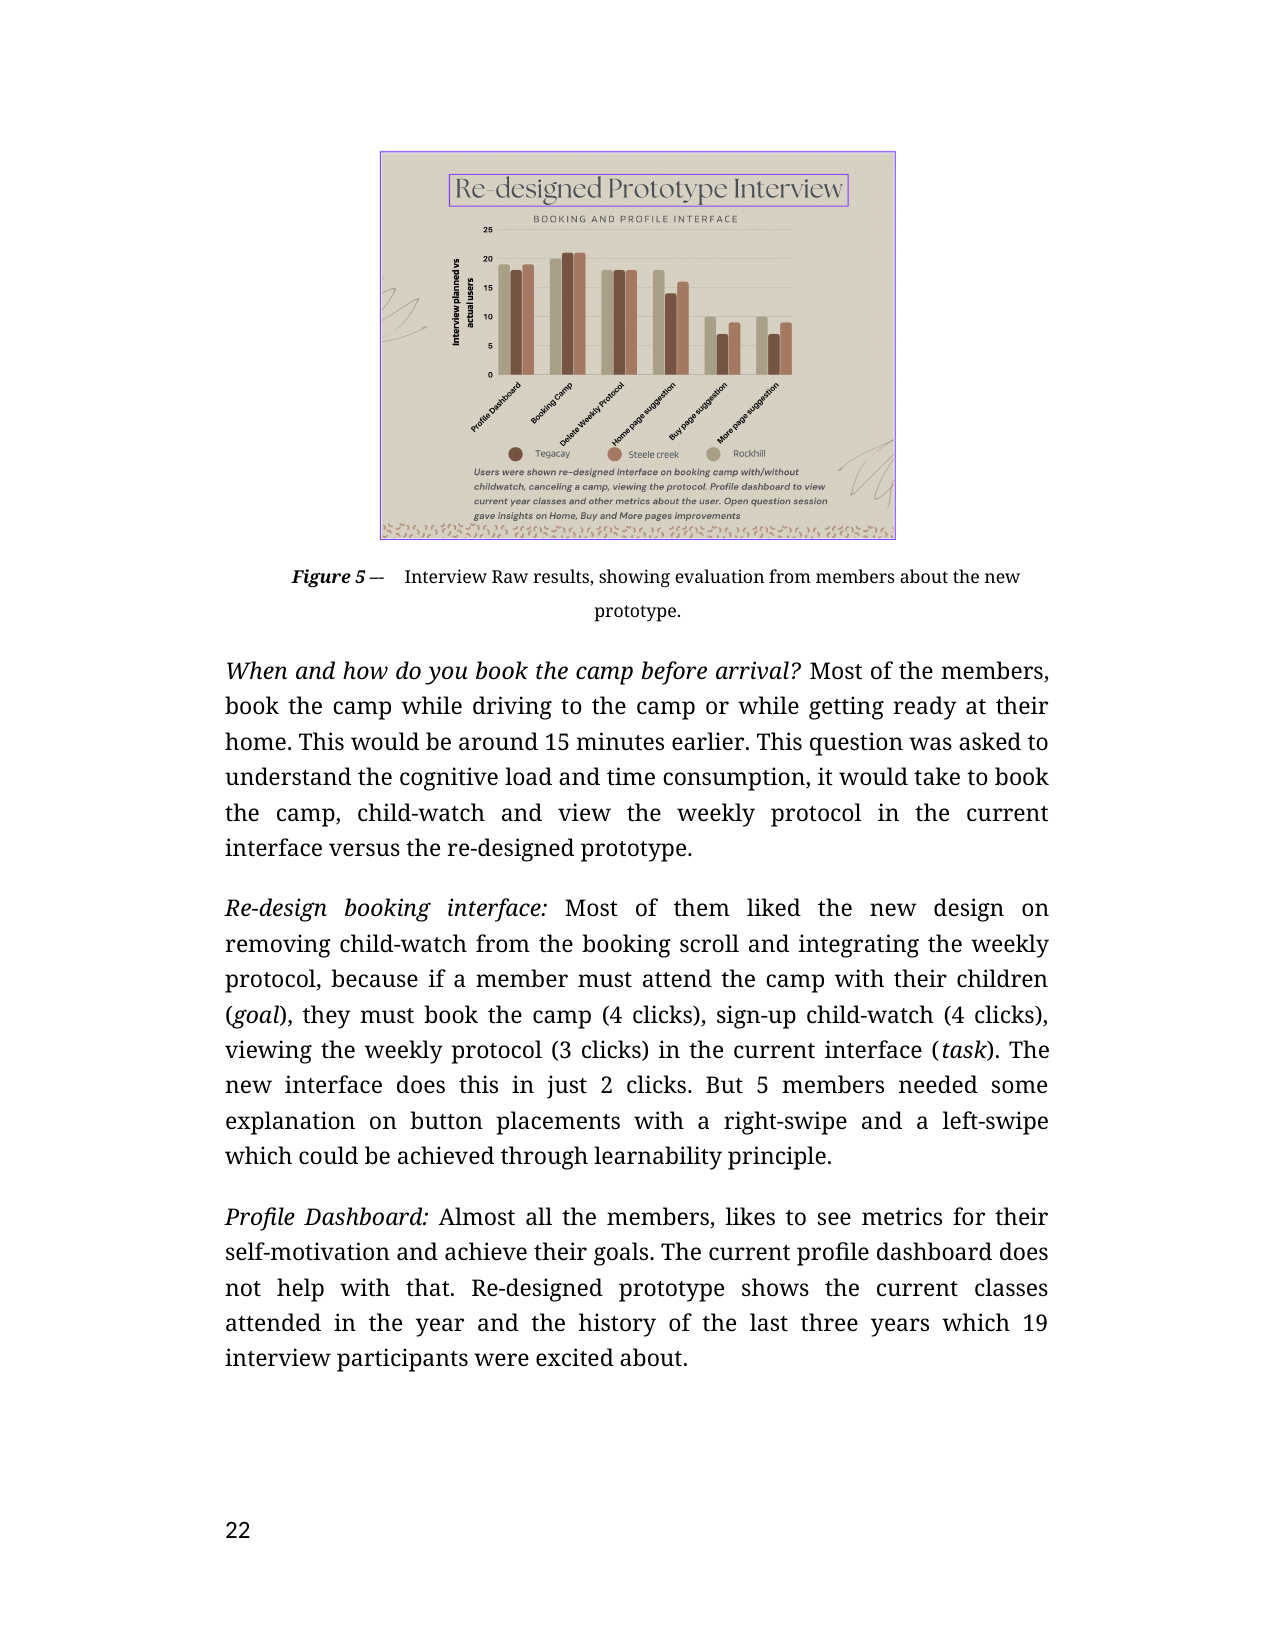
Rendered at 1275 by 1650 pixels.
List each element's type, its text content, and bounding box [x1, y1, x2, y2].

text When and how do you book the camp before arrival? Most of the members, book the camp while driving to the camp or while getting ready at their home. This would be around 15 minutes earlier. This question was asked to understand the cognitive load and time consumption, it would take to book the camp, child-watch and view the weekly protocol in the current interface versus the re-designed prototype. [225, 651, 1050, 863]
picture [379, 150, 896, 540]
text Re-design booking interface: Most of them liked the new design on removing child-watch from the booking scroll and integrating the weekly protocol, because if a member must attend the camp with their children (goal), they must book the camp (4 clicks), sign-up child-watch (4 clicks), viewing the weekly protocol (3 clicks) in the current interface (task). The new interface does this in just 2 clicks. But 5 members needed some explanation on button placements with a right-swipe and a left-swipe which could be achieved through learnability principle. [225, 888, 1050, 1172]
text Figure 5 –- Interview Raw results, showing evaluation from members about the new prototype. [225, 565, 1050, 623]
text Profile Dashboard: Almost all the members, likes to see metrics for their self-motivation and achieve their goals. The current profile dashboard does not help with that. Re-designed prototype shows the current classes attended in the year and the history of the last three years which 19 interview participants were excited about. [225, 1197, 1050, 1374]
